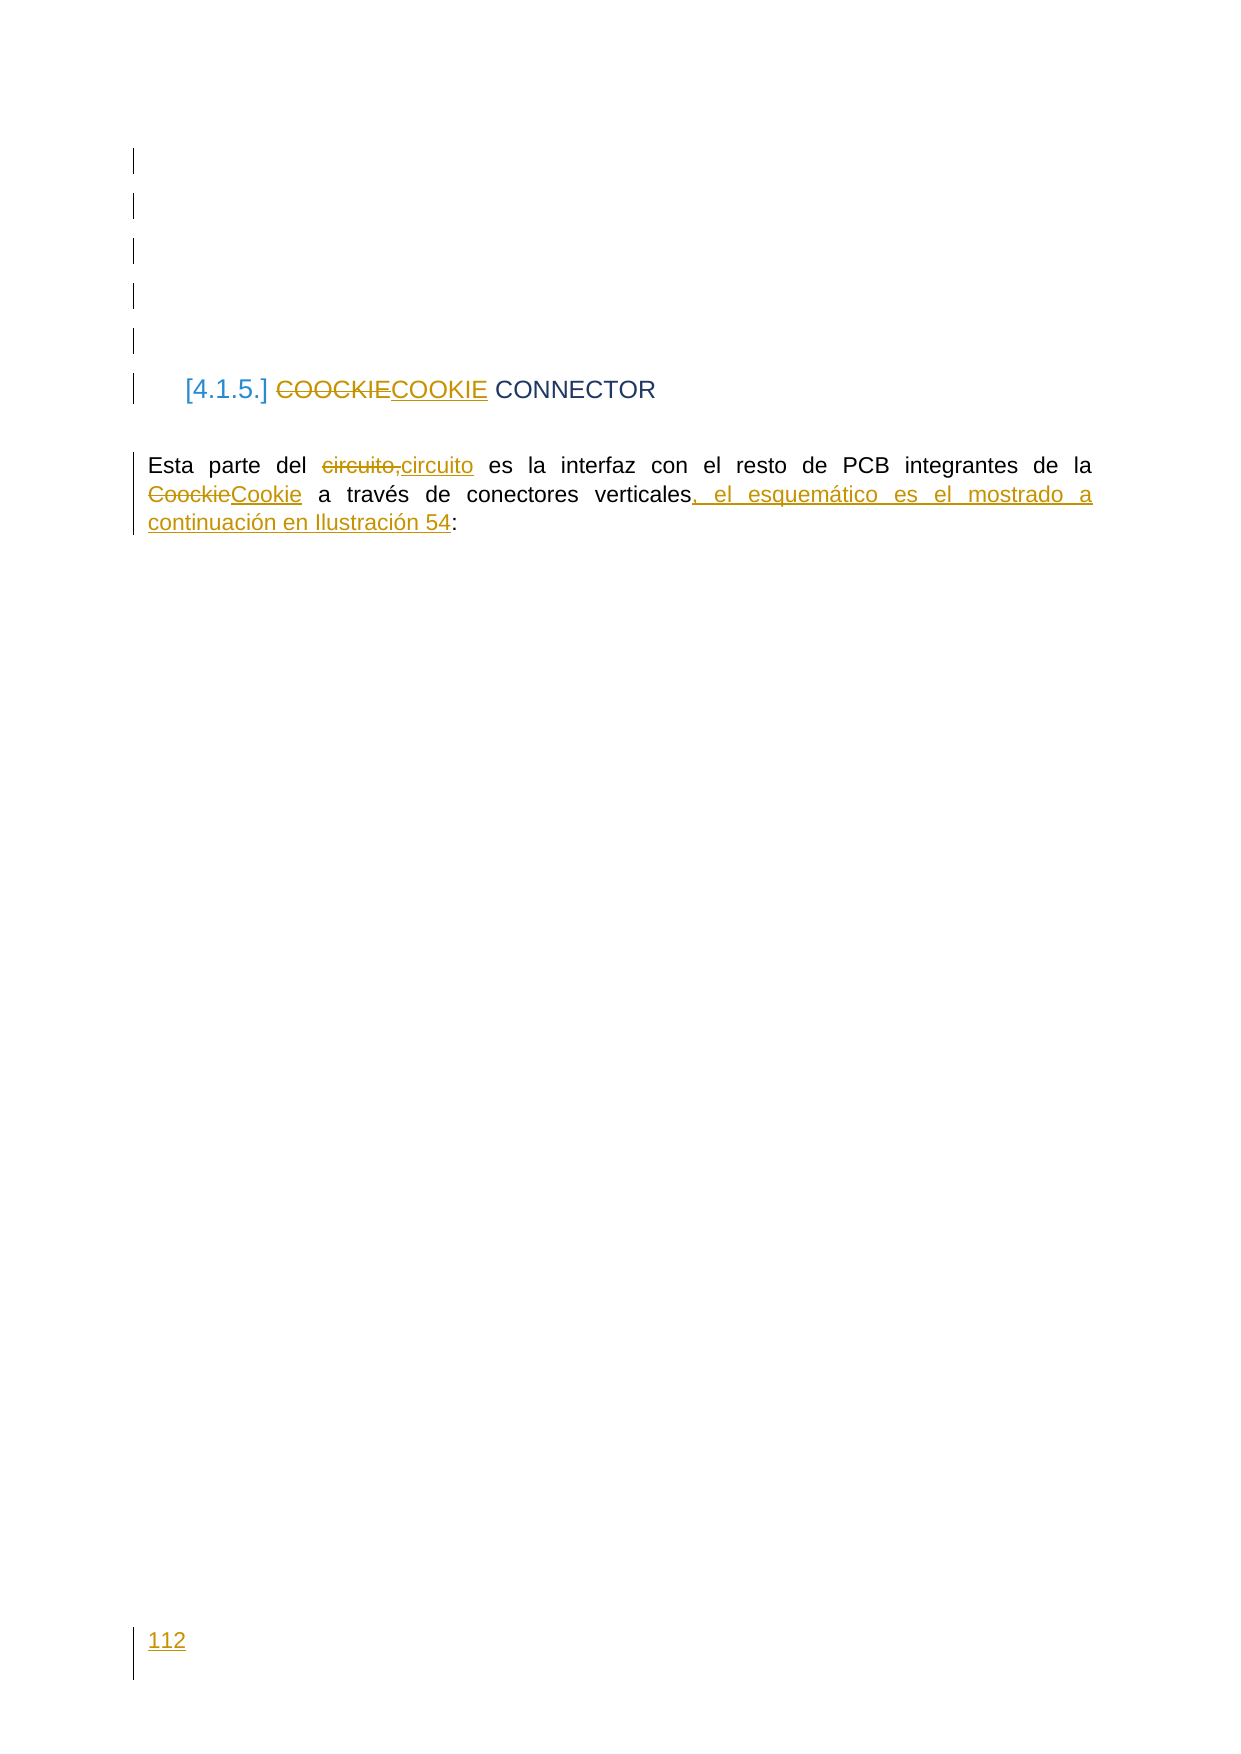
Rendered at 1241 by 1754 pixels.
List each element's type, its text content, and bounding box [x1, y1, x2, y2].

text Esta parte del es la interfaz con el resto de PCB integrantes de la a través de conectores verticales: [148, 452, 1092, 535]
subtitle CONNECTOR [185, 373, 1092, 404]
